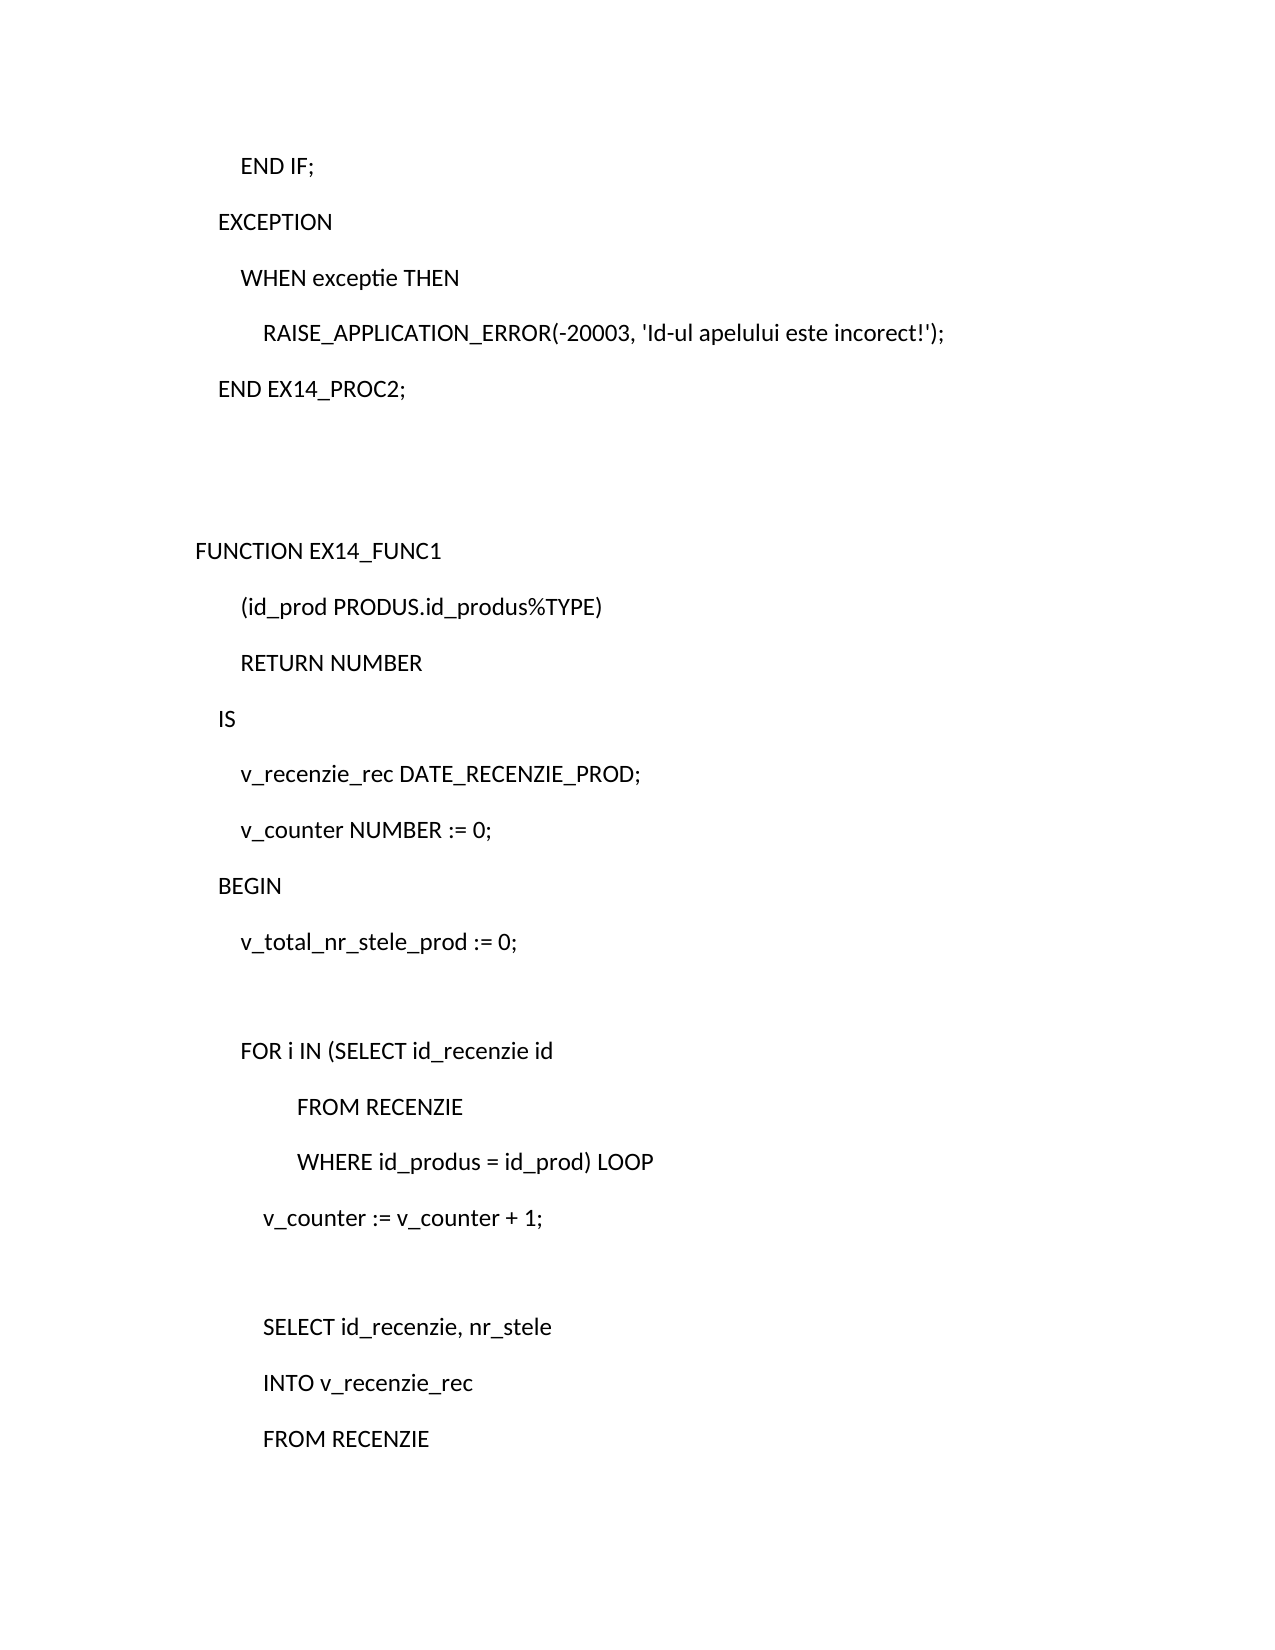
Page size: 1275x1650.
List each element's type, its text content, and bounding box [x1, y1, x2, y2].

text v_counter := v_counter + 1; [150, 1202, 1125, 1233]
text EXCEPTION [150, 206, 1125, 236]
text END EX14_PROC2; [150, 373, 1125, 404]
text (id_prod PRODUS.id_produs%TYPE) [150, 591, 1125, 622]
text INTO v_recenzie_rec [150, 1367, 1125, 1398]
text RETURN NUMBER [150, 647, 1125, 677]
text FUNCTION EX14_FUNC1 [150, 535, 1125, 566]
text v_recenzie_rec DATE_RECENZIE_PROD; [150, 758, 1125, 789]
text END IF; [150, 150, 1125, 181]
text WHERE id_produs = id_prod) LOOP [150, 1147, 1125, 1177]
text WHEN exceptie THEN [150, 262, 1125, 292]
text RAISE_APPLICATION_ERROR(-20003, 'Id-ul apelului este incorect!'); [150, 317, 1125, 348]
text FROM RECENZIE [150, 1423, 1125, 1453]
text SELECT id_recenzie, nr_stele [150, 1311, 1125, 1342]
text IS [150, 703, 1125, 733]
text FROM RECENZIE [150, 1091, 1125, 1121]
text v_counter NUMBER := 0; [150, 814, 1125, 845]
text FOR i IN (SELECT id_recenzie id [150, 1035, 1125, 1065]
text BEGIN [150, 870, 1125, 901]
text v_total_nr_stele_prod := 0; [150, 926, 1125, 957]
